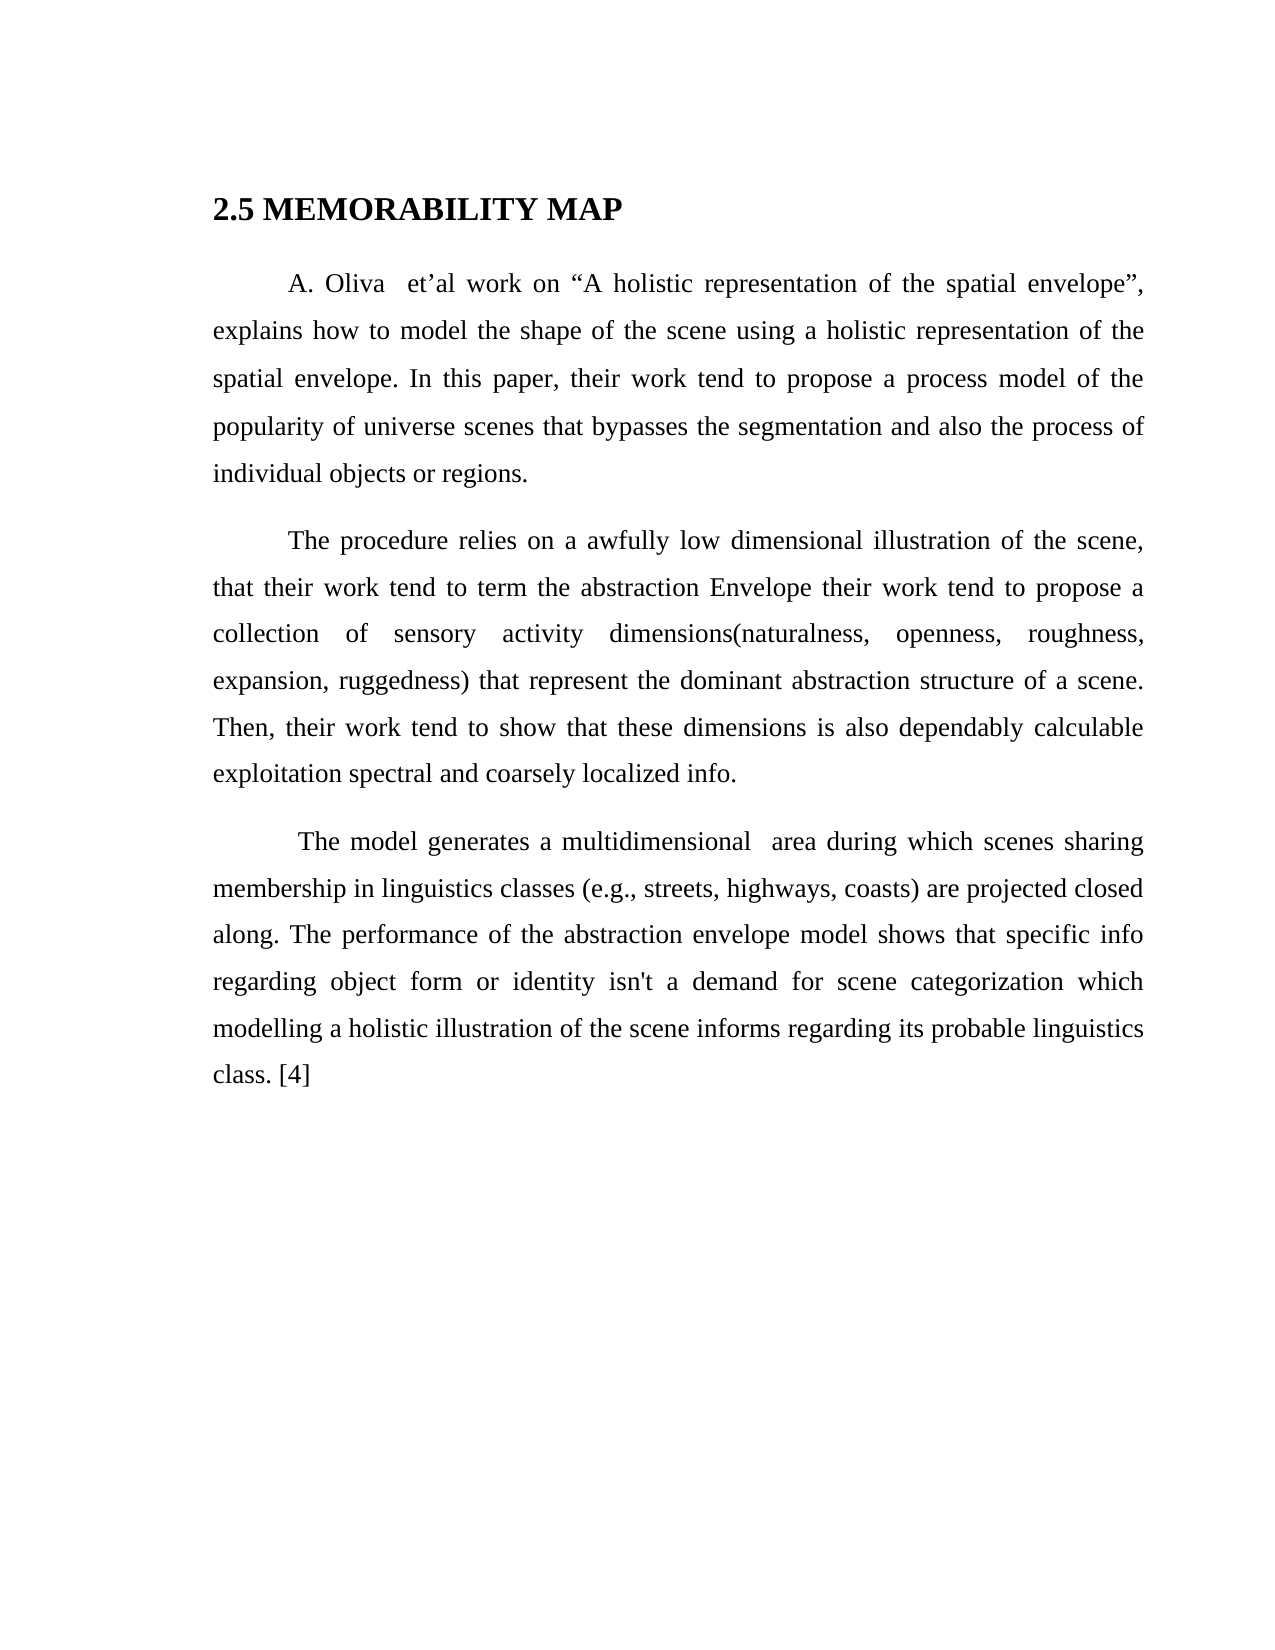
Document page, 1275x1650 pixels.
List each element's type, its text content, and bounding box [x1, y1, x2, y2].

text The model generates a multidimensional area during which scenes sharing membership in linguistics classes (e.g., streets, highways, coasts) are projected closed along. The performance of the abstraction envelope model shows that specific info regarding object form or identity isn't a demand for scene categorization which modelling a holistic illustration of the scene informs regarding its probable linguistics class. [4] [213, 825, 1145, 1089]
text 2.5 MEMORABILITY MAP [213, 189, 1145, 227]
text A. Oliva et’al work on “A holistic representation of the spatial envelope”, explains how to model the shape of the scene using a holistic representation of the spatial envelope. In this paper, their work tend to propose a process model of the popularity of universe scenes that bypasses the segmentation and also the process of individual objects or regions. [213, 267, 1145, 488]
text The procedure relies on a awfully low dimensional illustration of the scene, that their work tend to term the abstraction Envelope their work tend to propose a collection of sensory activity dimensions(naturalness, openness, roughness, expansion, ruggedness) that represent the dominant abstraction structure of a scene. Then, their work tend to show that these dimensions is also dependably calculable exploitation spectral and coarsely localized info. [213, 524, 1145, 789]
